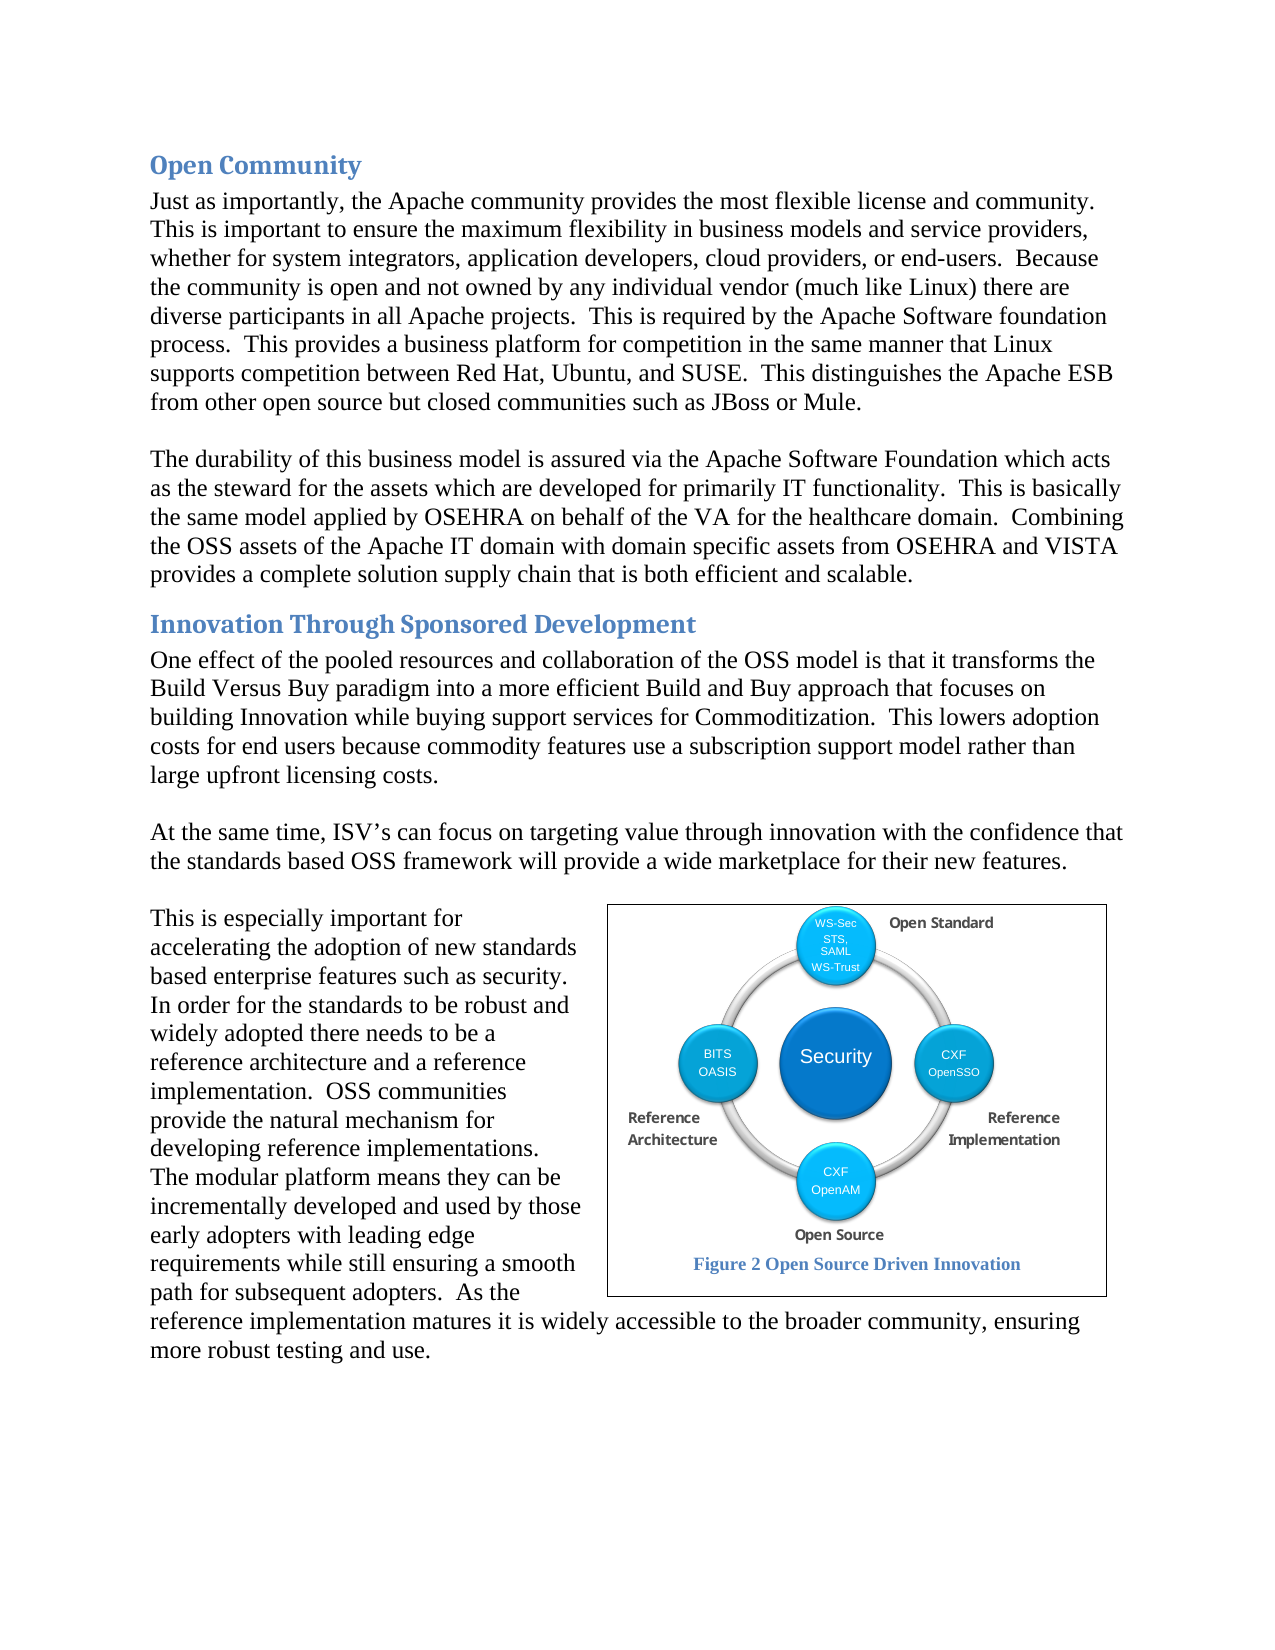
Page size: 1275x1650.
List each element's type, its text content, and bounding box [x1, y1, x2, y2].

text The durability of this business model is assured via the Apache Software Foundation which acts as the steward for the assets which are developed for primarily IT functionality. This is basically the same model applied by OSEHRA on behalf of the VA for the healthcare domain. Combining the OSS assets of the Apache IT domain with domain specific assets from OSEHRA and VISTA provides a complete solution supply chain that is both efficient and scalable. [150, 444, 1125, 588]
text Just as importantly, the Apache community provides the most flexible license and community. This is important to ensure the maximum flexibility in business models and service providers, whether for system integrators, application developers, cloud providers, or end-users. Because the community is open and not owned by any individual vendor (much like Linux) there are diverse participants in all Apache projects. This is required by the Apache Software foundation process. This provides a business platform for competition in the same manner that Linux supports competition between Red Hat, Ubuntu, and SUSE. This distinguishes the Apache ESB from other open source but closed communities such as JBoss or Mule. [150, 186, 1125, 416]
text One effect of the pooled resources and collaboration of the OSS model is that it transforms the Build Versus Buy paradigm into a more efficient Build and Buy approach that focuses on building Innovation while buying support services for Commoditization. This lowers adoption costs for end users because commodity features use a subscription support model rather than large upfront licensing costs. [150, 645, 1125, 788]
subtitle Innovation Through Sponsored Development [150, 609, 1125, 640]
text At the same time, ISV’s can focus on targeting value through innovation with the confidence that the standards based OSS framework will provide a wide marketplace for their new features. [150, 817, 1125, 875]
text This is especially important for accelerating the adoption of new standards based enterprise features such as security. In order for the standards to be robust and widely adopted there needs to be a reference architecture and a reference implementation. OSS communities provide the natural mechanism for developing reference implementations. The modular platform means they can be incrementally developed and used by those early adopters with leading edge requirements while still ensuring a smooth path for subsequent adopters. As the reference implementation matures it is widely accessible to the broader community, ensuring more robust testing and use. [150, 903, 1125, 1363]
subtitle Open Community [150, 150, 1125, 181]
